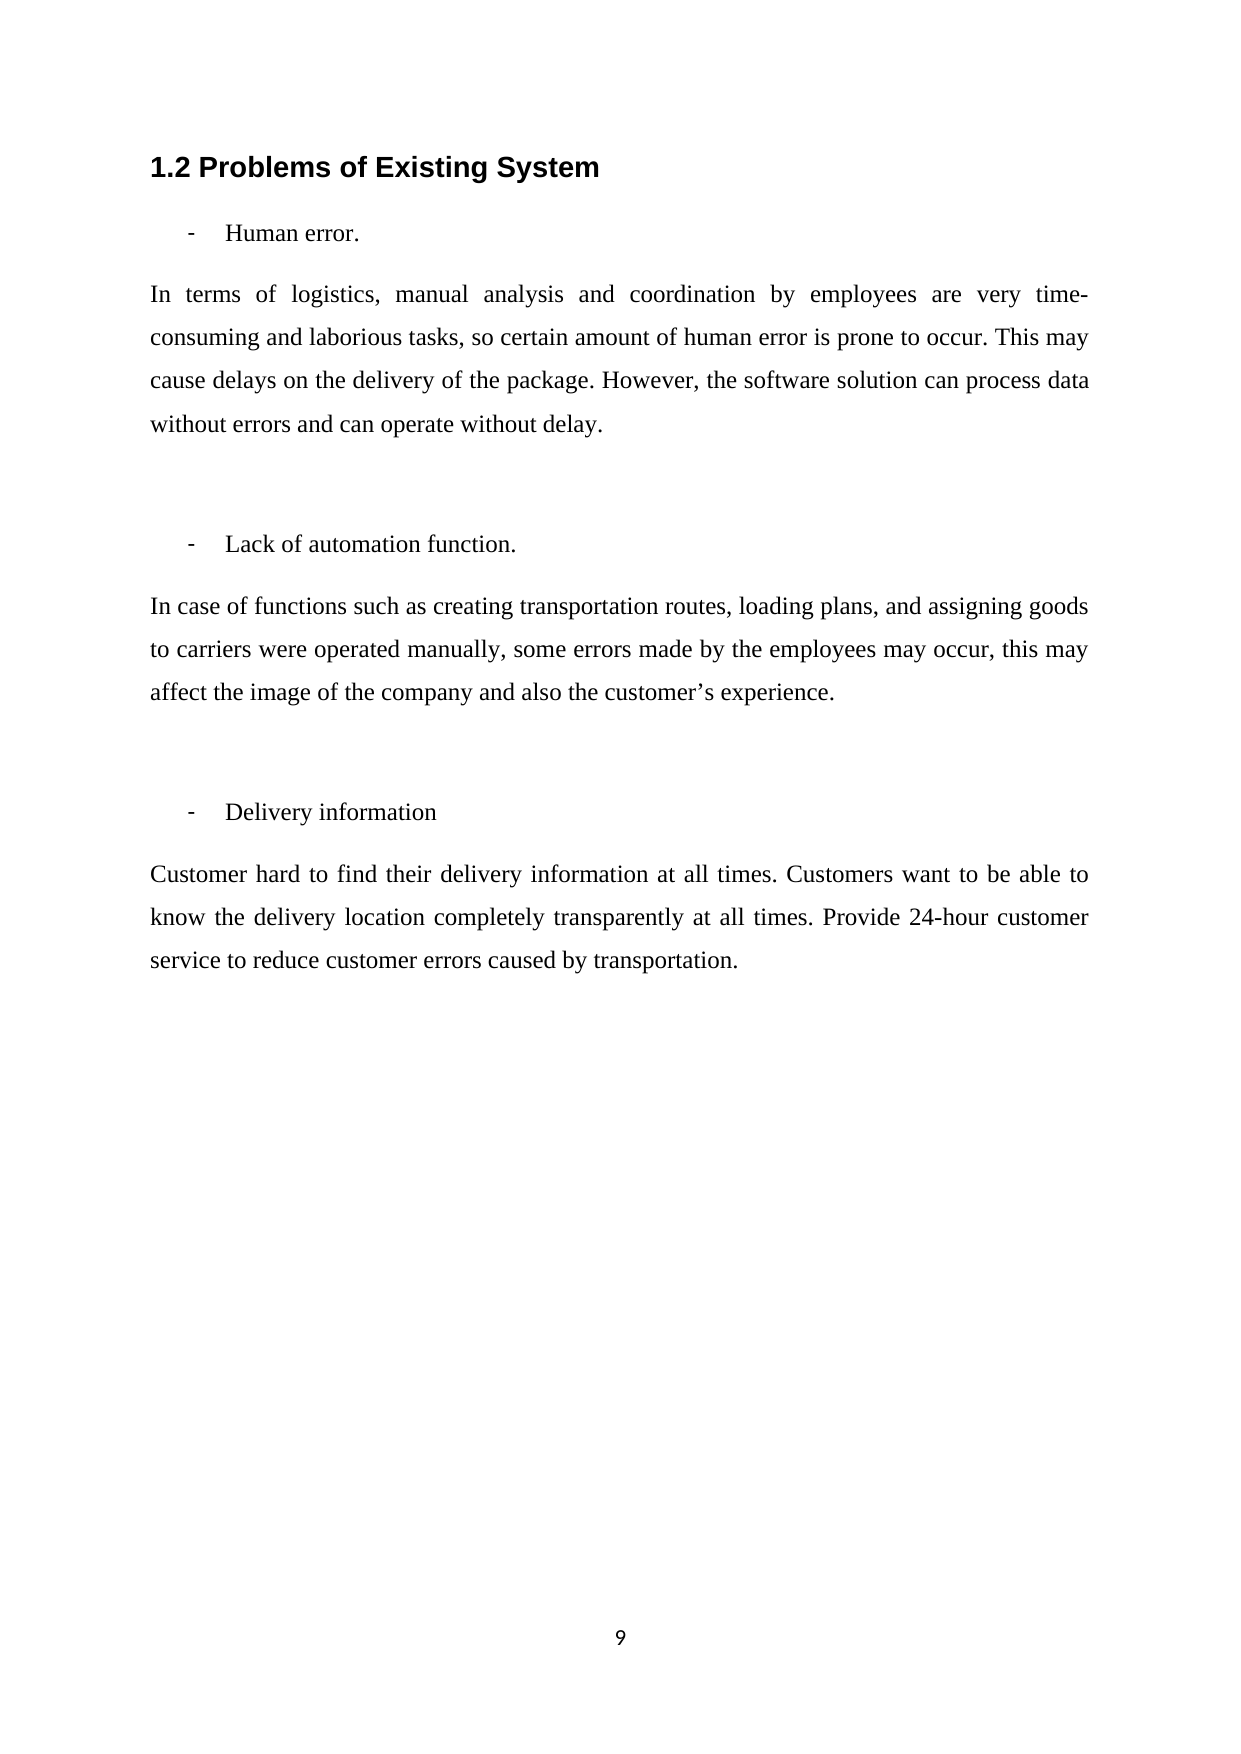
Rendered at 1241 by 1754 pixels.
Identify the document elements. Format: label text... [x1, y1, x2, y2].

subtitle 1.2 Problems of Existing System [150, 150, 1090, 183]
text In terms of logistics, manual analysis and coordination by employees are very time-consuming and laborious tasks, so certain amount of human error is prone to occur. This may cause delays on the delivery of the package. However, the software solution can process data without errors and can operate without delay. [150, 279, 1090, 437]
list Human error. [187, 217, 1090, 247]
list Lack of automation function. [187, 528, 1090, 559]
text Customer hard to find their delivery information at all times. Customers want to be able to know the delivery location completely transparently at all times. Provide 24-hour customer service to reduce customer errors caused by transportation. [150, 859, 1090, 974]
list Delivery information [187, 797, 1090, 827]
text In case of functions such as creating transportation routes, loading plans, and assigning goods to carriers were operated manually, some errors made by the employees may occur, this may affect the image of the company and also the customer’s experience. [150, 591, 1090, 706]
